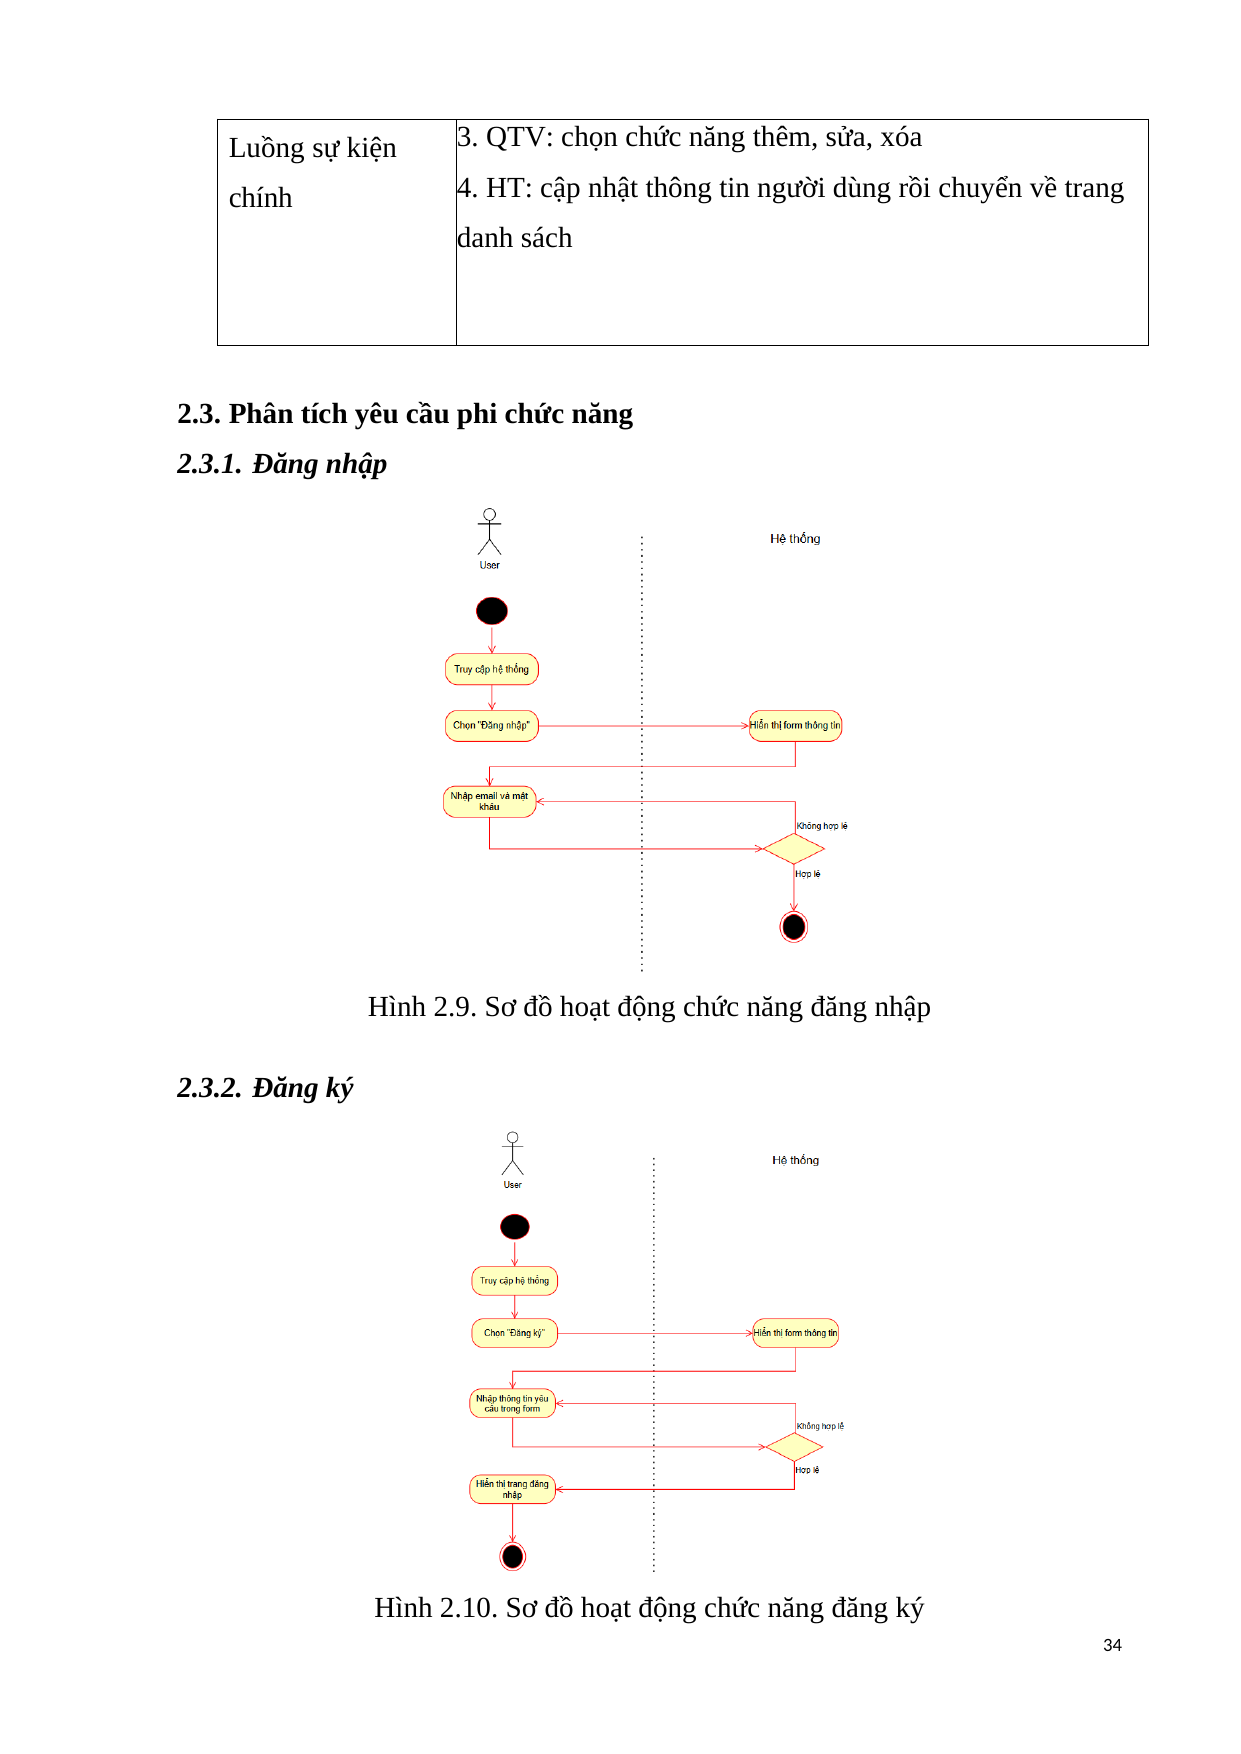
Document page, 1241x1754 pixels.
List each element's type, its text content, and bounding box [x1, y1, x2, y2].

list Đăng ký [177, 1070, 1122, 1104]
picture [390, 496, 909, 975]
table_cell QTV: chọn chức năng thêm, sửa, xóa HT: cập nhật thông tin người dùng rồi chuyển về trang danh sách [457, 120, 1148, 345]
table_cell Luồng sự kiện chính [218, 120, 456, 345]
text Hình 2.9. Sơ đồ hoạt động chức năng đăng nhập [177, 989, 1122, 1023]
text Hình 2.10. Sơ đồ hoạt động chức năng đăng ký [177, 1590, 1122, 1623]
picture [417, 1120, 882, 1575]
list Phân tích yêu cầu phi chức năng [177, 396, 1122, 429]
list Đăng nhập [177, 446, 1122, 480]
